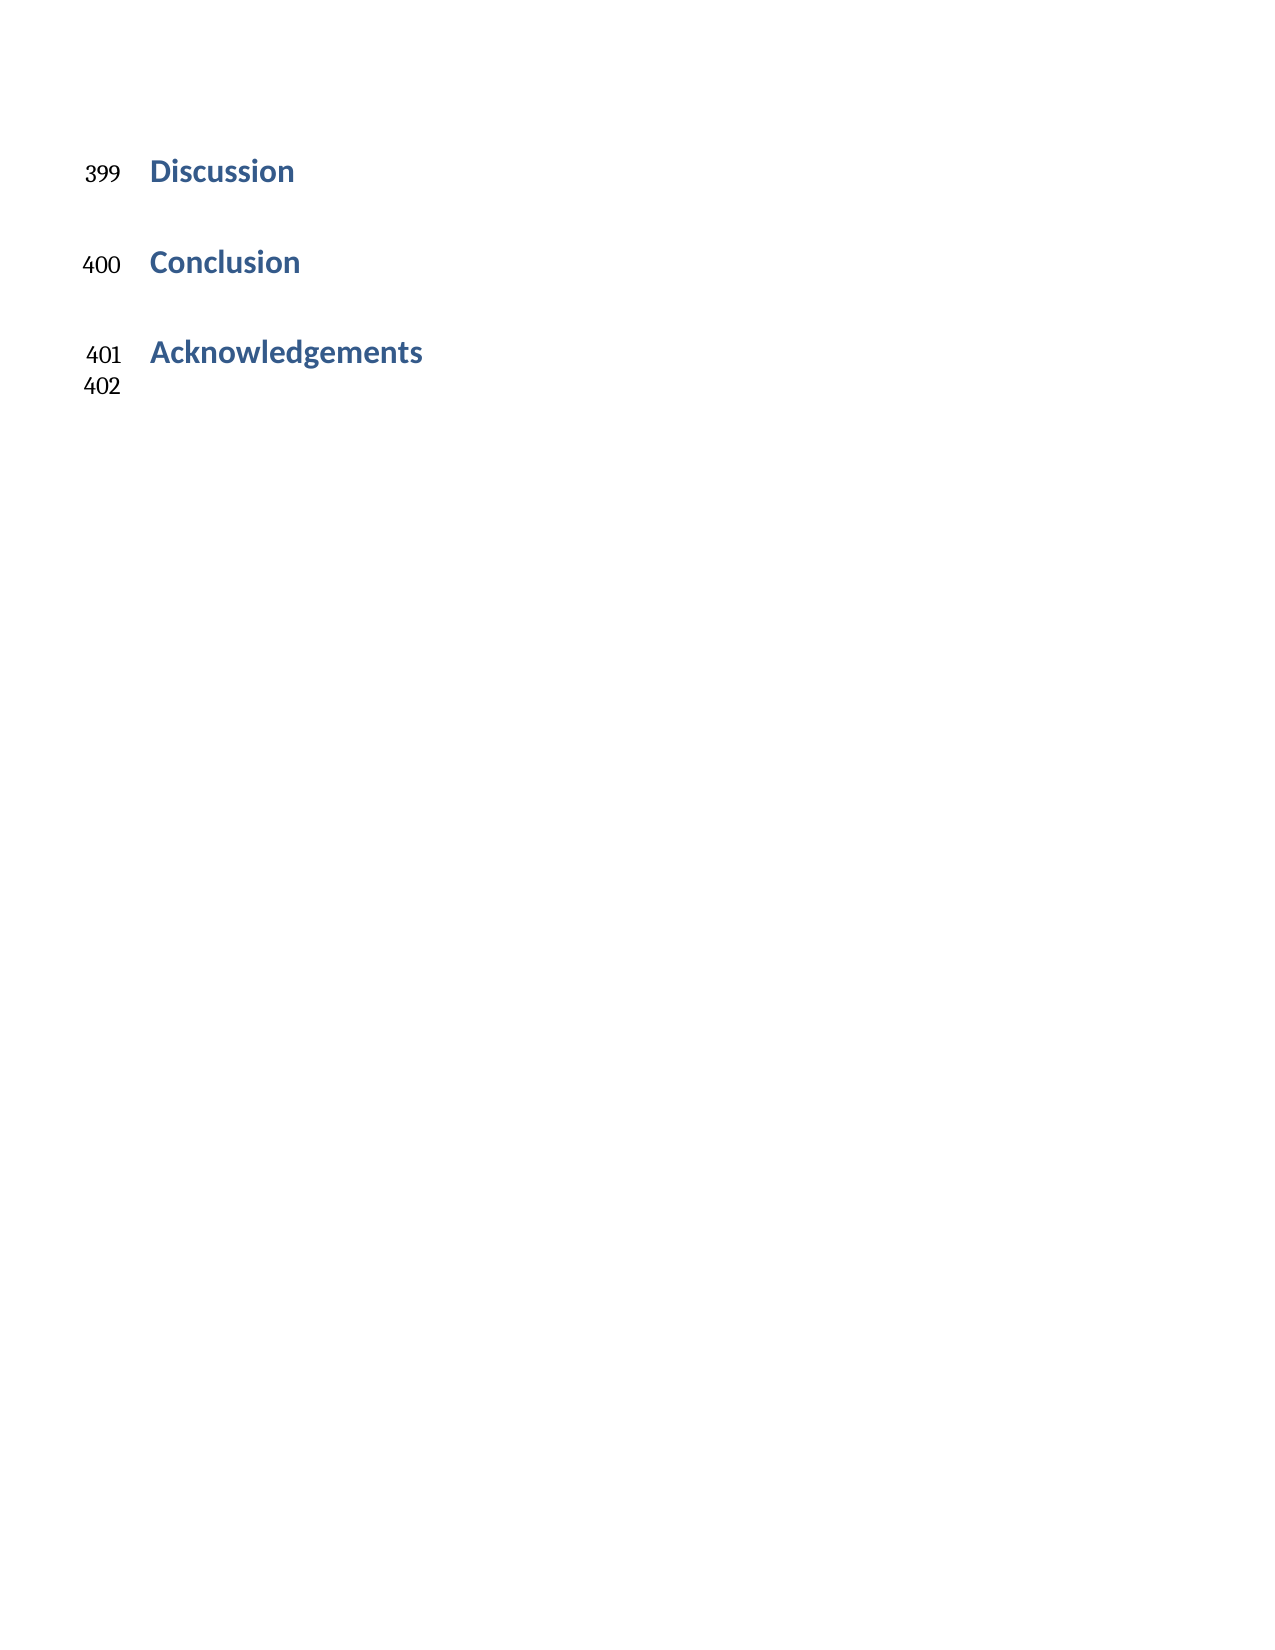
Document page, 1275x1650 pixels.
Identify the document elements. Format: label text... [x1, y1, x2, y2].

subtitle Discussion [150, 150, 1125, 191]
subtitle Conclusion [150, 241, 1125, 281]
subtitle Acknowledgements [150, 331, 1125, 372]
